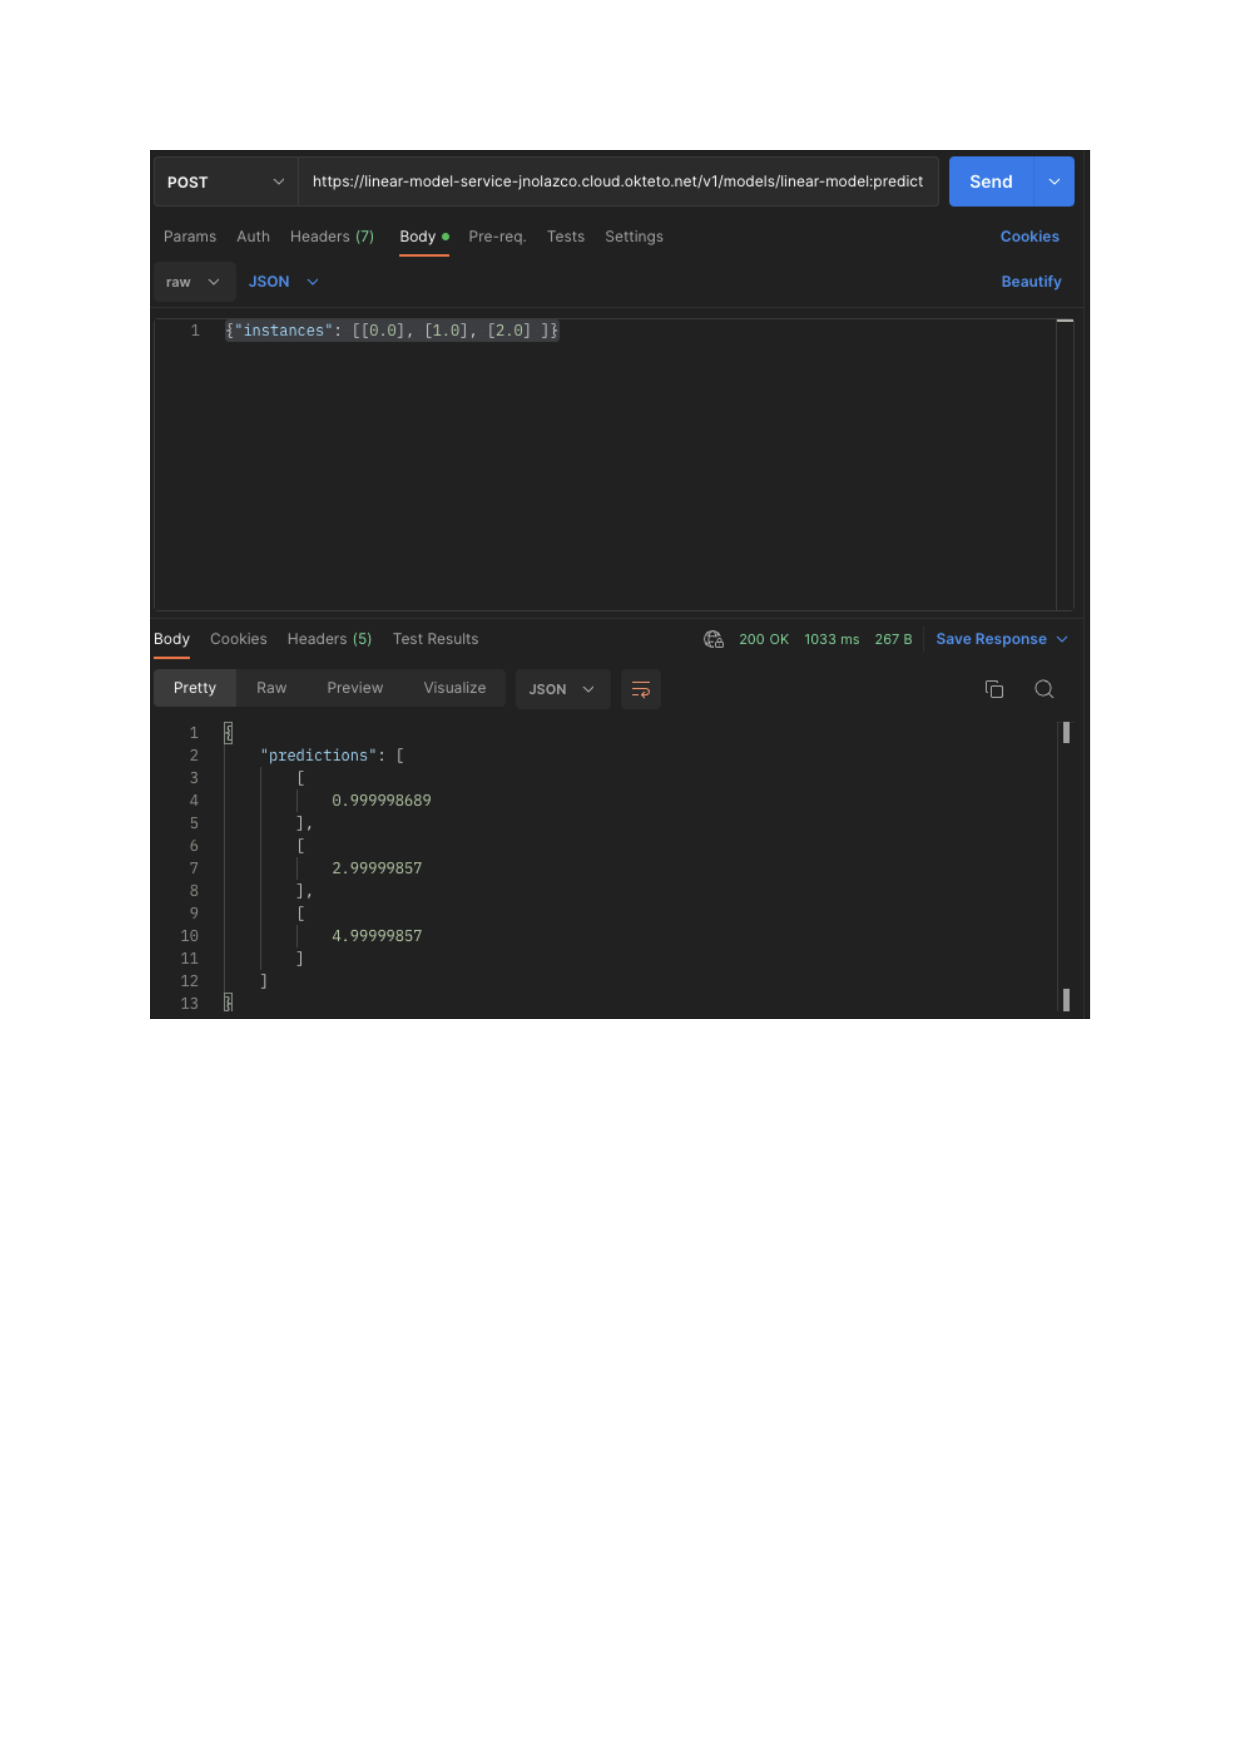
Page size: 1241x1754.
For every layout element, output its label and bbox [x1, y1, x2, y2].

picture [150, 150, 1091, 1019]
